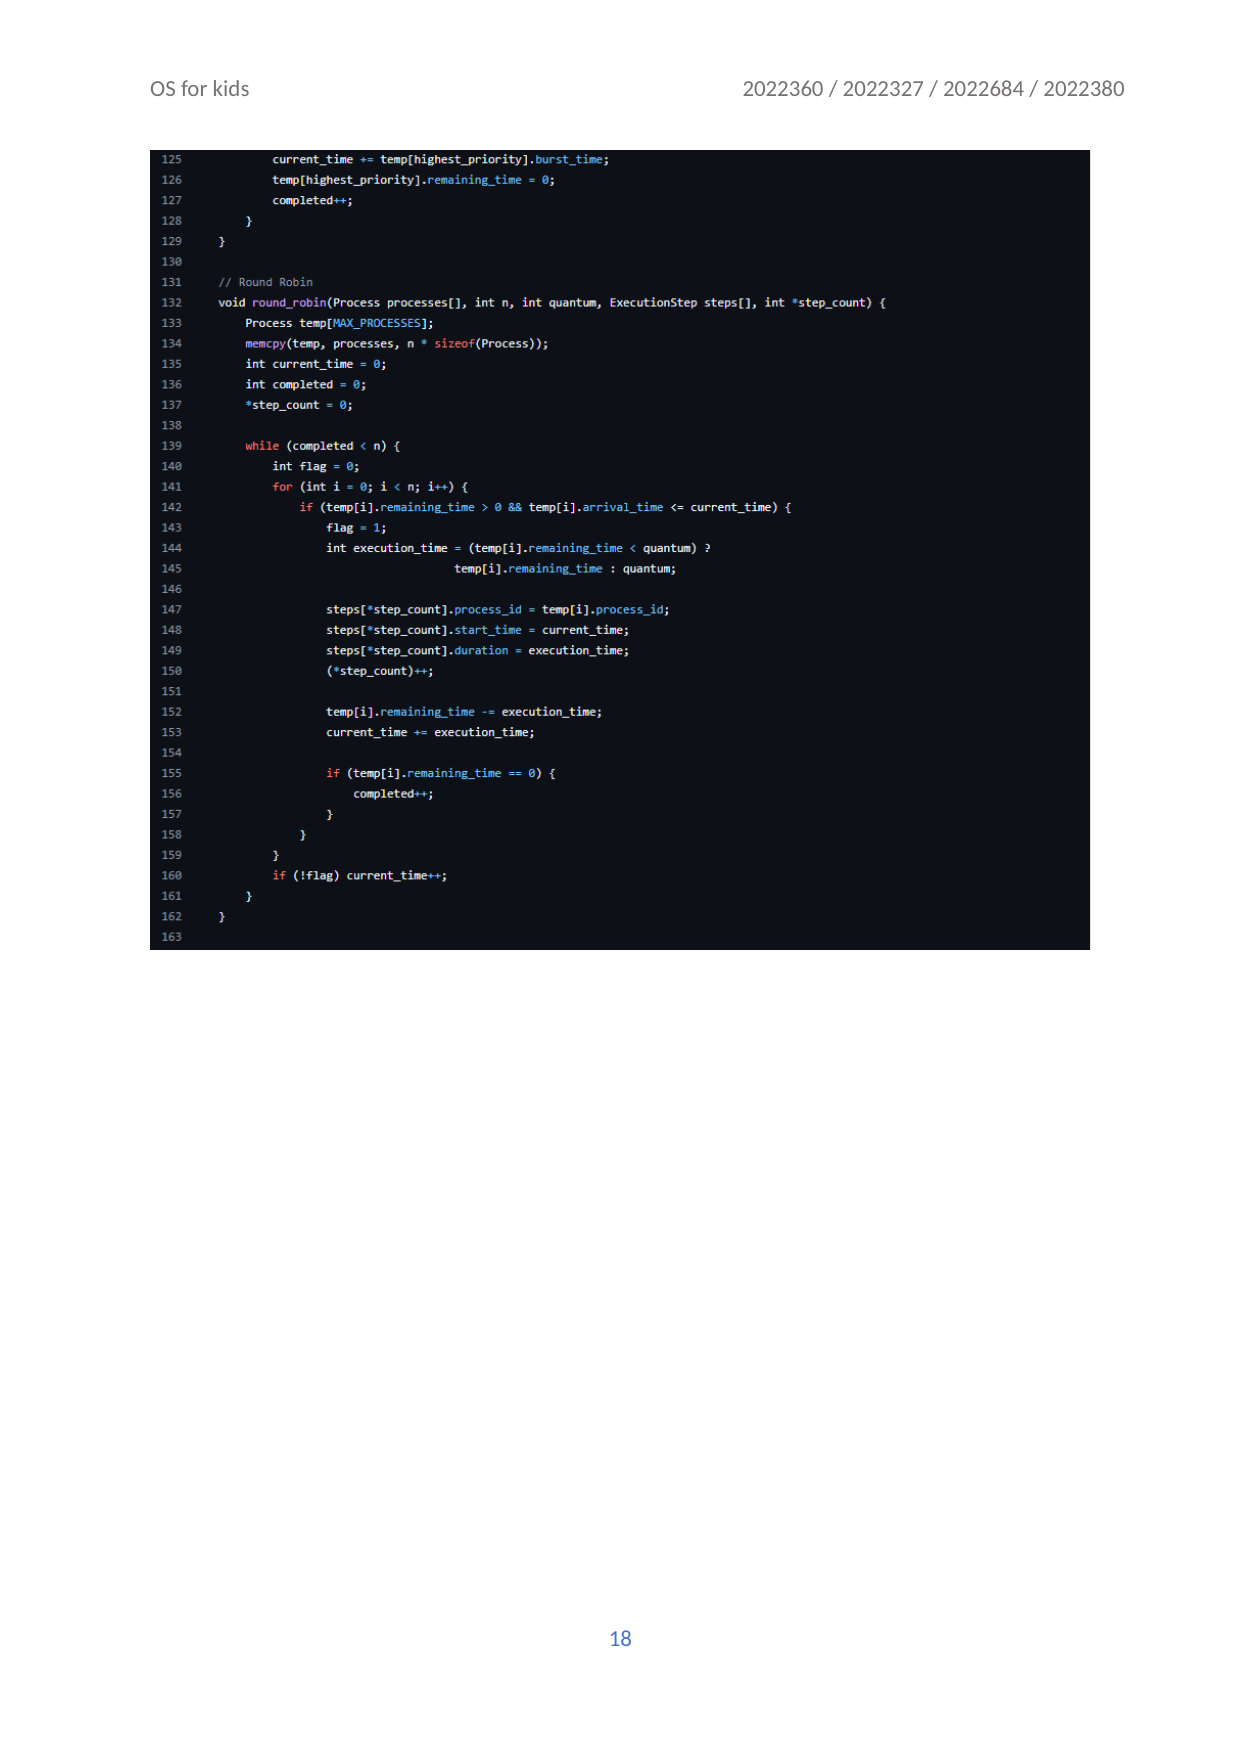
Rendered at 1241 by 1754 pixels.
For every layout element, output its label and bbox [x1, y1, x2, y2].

picture [150, 150, 1091, 950]
